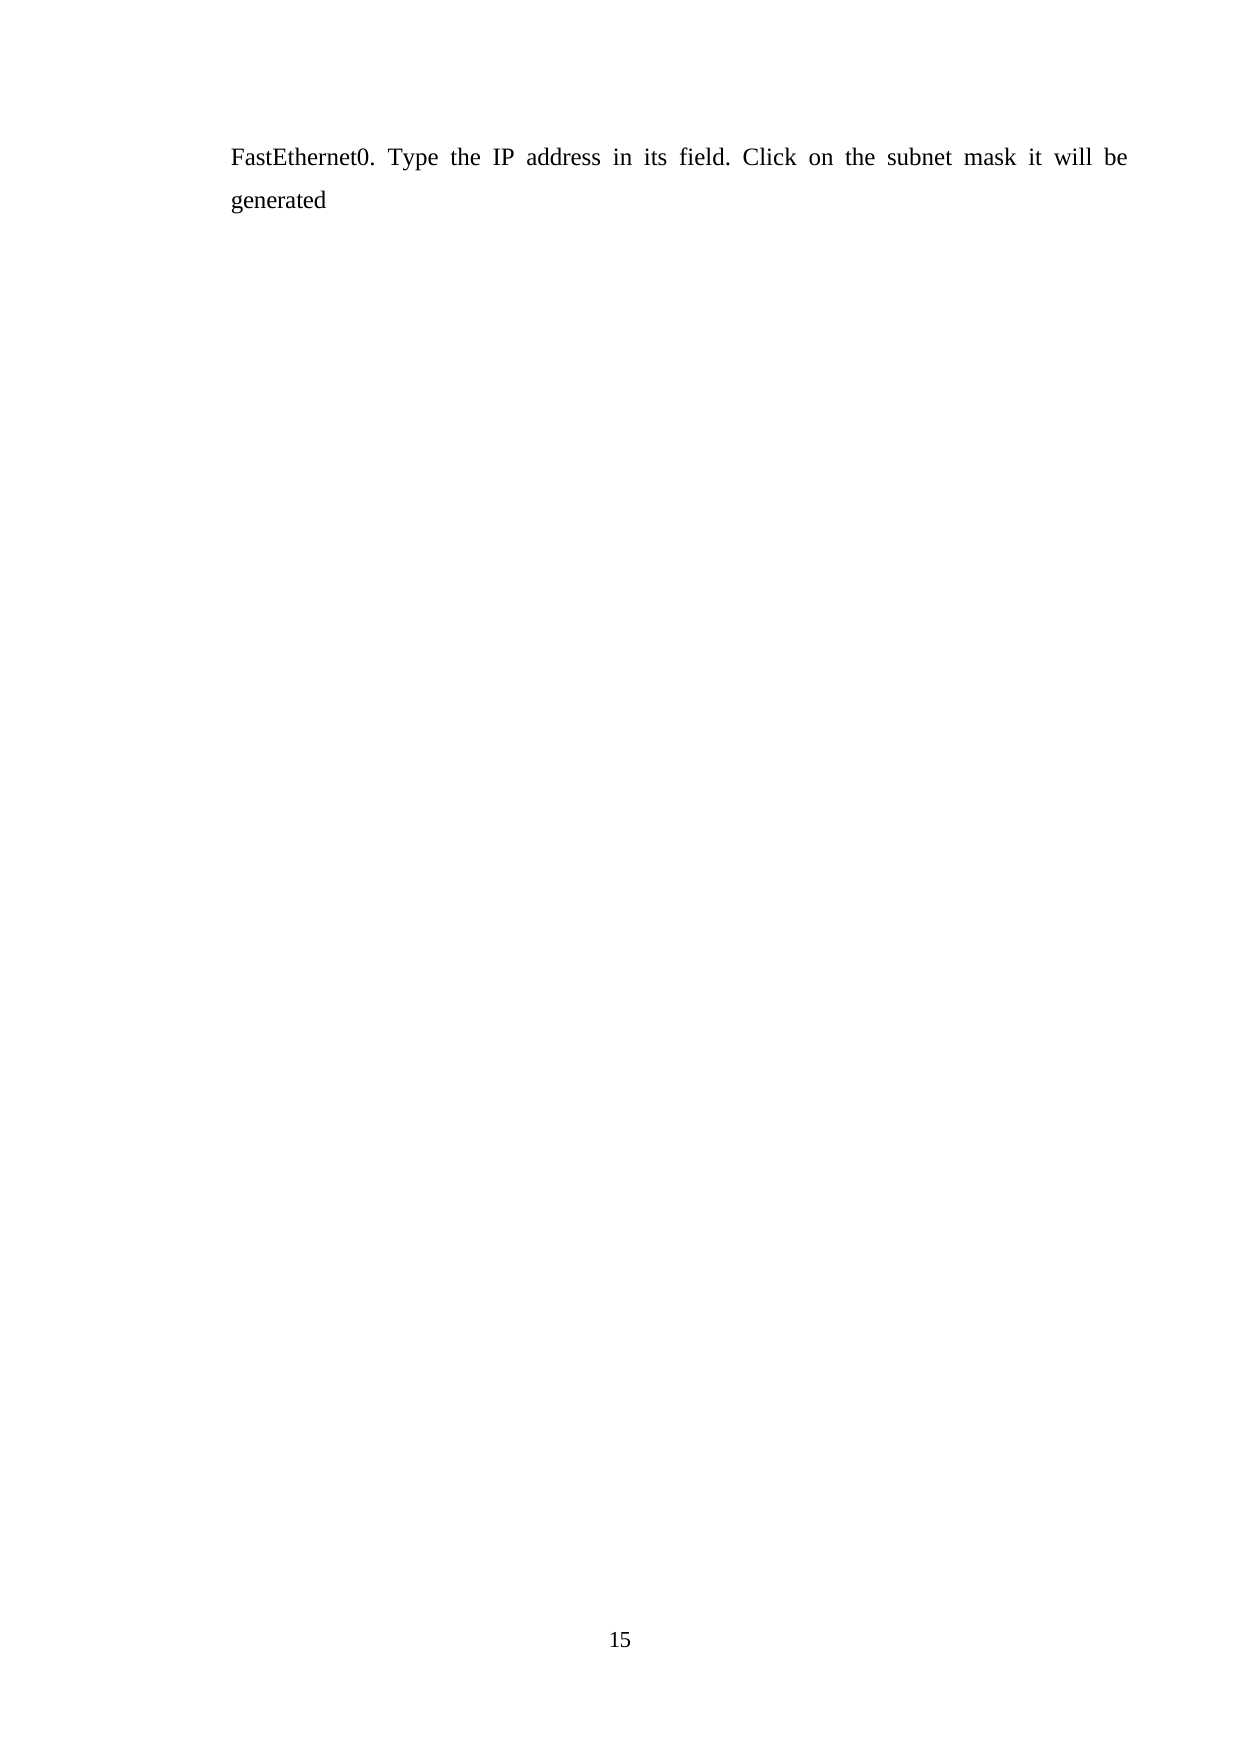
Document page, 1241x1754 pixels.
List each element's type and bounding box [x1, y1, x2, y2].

text [231, 142, 1128, 213]
